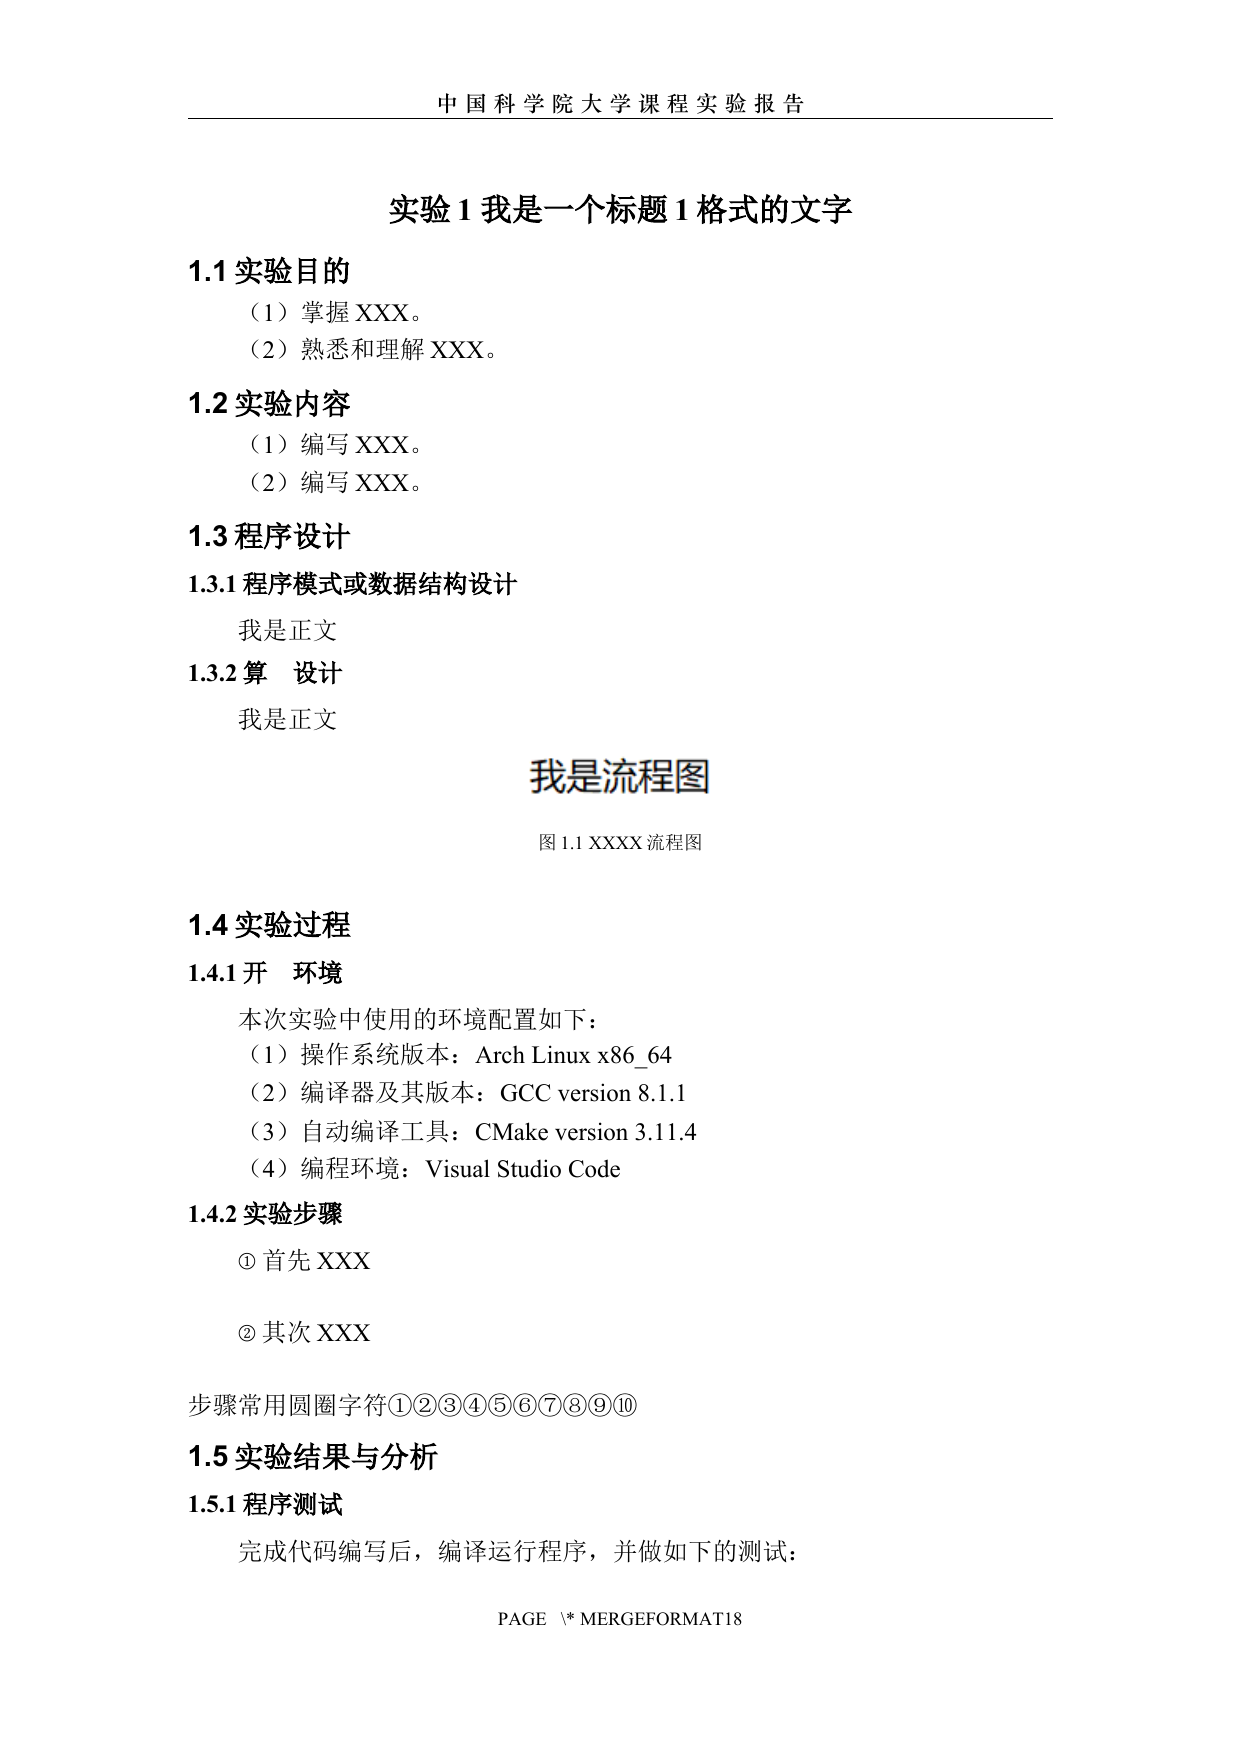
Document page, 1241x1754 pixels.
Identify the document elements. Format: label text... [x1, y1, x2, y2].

text （1）掌握XXX。 [187, 296, 1053, 326]
text 图1.1 XXXX流程图 [187, 830, 1053, 853]
subtitle 实验1 我是一个标题1格式的文字 [187, 189, 1053, 227]
text 我是正文 [187, 703, 1053, 732]
subtitle 1.4.1开发环境 [187, 956, 1053, 987]
text 完成代码编写后，编译运行程序，并做如下的测试： [187, 1535, 1053, 1563]
subtitle 1.5.1程序测试 [187, 1488, 1053, 1518]
text （2）编写XXX。 [187, 467, 1053, 497]
text 本次实验中使用的环境配置如下： [187, 1003, 1053, 1032]
text ①首先XXX [187, 1244, 1053, 1275]
picture [513, 739, 728, 824]
subtitle 1.3.2算法设计 [187, 656, 1053, 687]
text 我是正文 [187, 614, 1053, 643]
subtitle 1.5实验结果与分析 [187, 1438, 1053, 1473]
subtitle 1.4.2实验步骤 [187, 1197, 1053, 1228]
subtitle 1.2实验内容 [187, 384, 1053, 420]
text （2）熟悉和理解XXX。 [187, 334, 1053, 364]
subtitle 1.1实验目的 [187, 252, 1053, 287]
subtitle 1.3.1程序模式或数据结构设计 [187, 567, 1053, 598]
subtitle 1.3程序设计 [187, 517, 1053, 552]
text （1）编写XXX。 [187, 428, 1053, 459]
text （4）编程环境：Visual Studio Code [187, 1153, 1053, 1183]
text 步骤常用圆圈字符①②③④⑤⑥⑦⑧⑨⑩ [187, 1389, 1053, 1418]
text ②其次XXX [187, 1317, 1053, 1347]
text （3）自动编译工具：CMake version 3.11.4 [187, 1115, 1053, 1145]
text （1）操作系统版本：Arch Linux x86_64 [187, 1039, 1053, 1069]
text （2）编译器及其版本：GCC version 8.1.1 [187, 1077, 1053, 1107]
subtitle 1.4实验过程 [187, 906, 1053, 941]
